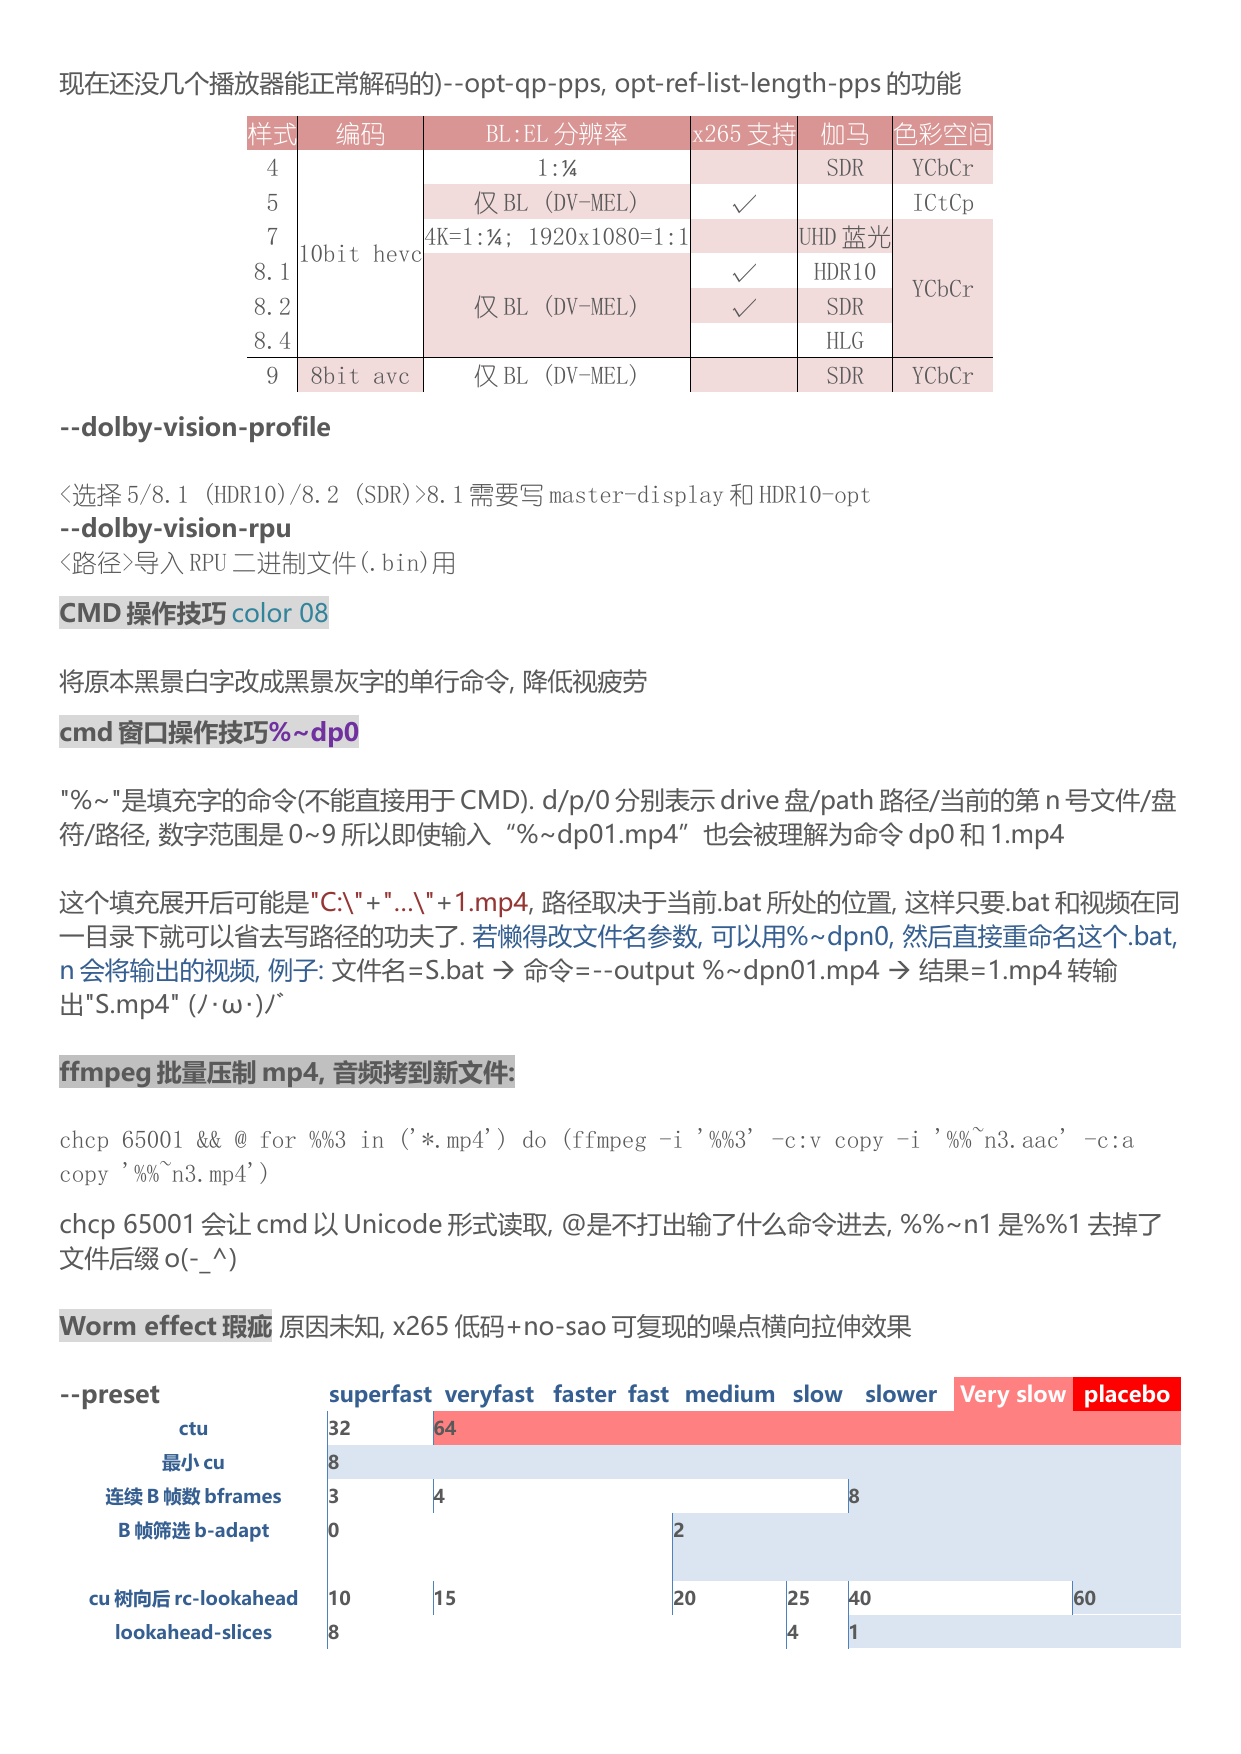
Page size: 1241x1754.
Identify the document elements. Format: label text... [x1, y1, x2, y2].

table_cell 最小cu [59, 1445, 327, 1479]
table_cell [798, 184, 892, 219]
text 这个填充展开后可能是"C:\"+"…\"+1.mp4, 路径取决于当前.bat所处的位置, 这样只要.bat和视频在同一目录下就可以省去写路径的功夫了. 若懒得改文件名参数, 可以用%~dpn0, 然后直接重命名这个.bat, n会将输出的视频, 例子: 文件名=S.bat 命令=--output %~dpn01.mp4 结果=1.mp4转输出"S.mp4" (ﾉ･ω･)ﾉﾞ [59, 884, 1181, 1020]
subtitle ffmpeg批量压制mp4, 音频拷到新文件: [59, 1054, 1181, 1088]
text chcp 65001 && @ for %%3 in ('*.mp4') do (ffmpeg -i '%%3' -c:v copy -i '%%~n3.aac' -c:a copy '%%~n3.mp4') [59, 1122, 1181, 1190]
table_cell [691, 150, 797, 184]
table_cell 60 [1073, 1581, 1181, 1614]
table_cell 7 [247, 219, 297, 253]
table_cell YCbCr [893, 358, 993, 392]
table_cell 15 [434, 1581, 672, 1614]
table_cell 连续B帧数bframes [59, 1479, 327, 1513]
table_cell 8 [328, 1445, 1181, 1479]
table_header 色彩空间 [893, 116, 993, 150]
table_header fast [624, 1377, 673, 1411]
table_cell 2 [673, 1513, 1181, 1581]
table_cell HLG [798, 323, 892, 357]
table_cell 4 [247, 150, 297, 184]
table_cell SDR [798, 150, 892, 184]
table_cell 64 [434, 1411, 1181, 1445]
table_cell lookahead-slices [59, 1615, 327, 1648]
table_header superfast [328, 1377, 433, 1411]
table_header slow [787, 1377, 848, 1411]
table_cell √ [691, 253, 797, 288]
table_cell 25 [787, 1581, 848, 1614]
table_cell 3 [328, 1479, 433, 1513]
table_cell 仅BL (DV-MEL) [424, 253, 690, 357]
table_header 样式 [247, 116, 297, 150]
table_cell 8 [849, 1479, 1181, 1513]
table_cell √ [691, 184, 797, 219]
text Worm effect瑕疵 原因未知, x265低码+no-sao可复现的噪点横向拉伸效果 [59, 1309, 1181, 1343]
text <选择5/8.1 (HDR10)/8.2 (SDR)>8.1需要写master-display和HDR10-opt [59, 477, 1181, 511]
table_cell YCbCr [893, 219, 993, 357]
table_cell cu树向后rc-lookahead [59, 1581, 327, 1614]
table_cell YCbCr [893, 150, 993, 184]
table_cell 1:¼ [424, 150, 690, 184]
table_cell 8.1 [247, 253, 297, 288]
text <路径>导入RPU二进制文件(.bin)用 [59, 545, 1181, 579]
table_header BL:EL分辨率 [424, 116, 690, 150]
table_cell 5 [247, 184, 297, 219]
table_header veryfast [433, 1377, 545, 1411]
text CMD操作技巧color 08 [59, 596, 1181, 630]
table_header --preset [59, 1377, 328, 1411]
text 将原本黑景白字改成黑景灰字的单行命令, 降低视疲劳 [59, 664, 1181, 698]
table_header 伽马 [798, 116, 892, 150]
table_cell ctu [59, 1411, 327, 1445]
table_cell 8.2 [247, 288, 297, 323]
table_header slower [848, 1377, 953, 1411]
table_cell 20 [673, 1581, 786, 1614]
table_cell 10 [328, 1581, 433, 1614]
table_cell 32 [328, 1411, 433, 1445]
table_header medium [673, 1377, 787, 1411]
text "%~"是填充字的命令(不能直接用于CMD). d/p/0分别表示drive盘/path路径/当前的第n号文件/盘符/路径, 数字范围是0~9所以即使输入“%~dp01.mp4”也会被理解为命令dp0和1.mp4 [59, 783, 1181, 851]
table_cell 仅BL (DV-MEL) [424, 184, 690, 219]
table_cell SDR [798, 288, 892, 323]
table_cell √ [691, 288, 797, 323]
table_cell 9 [247, 358, 297, 392]
table_cell [691, 219, 797, 253]
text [59, 65, 1181, 99]
table_cell B帧筛选b-adapt [59, 1513, 327, 1581]
table_cell 8.4 [247, 323, 297, 357]
table_cell [691, 323, 797, 357]
table_cell 40 [849, 1581, 1072, 1614]
table_cell 4 [787, 1615, 848, 1648]
table_cell 10bit hevc [298, 150, 423, 357]
table_header x265支持 [691, 116, 797, 150]
table_header placebo [1073, 1377, 1181, 1411]
table_cell 4K=1:¼; 1920x1080=1:1 [424, 219, 690, 253]
text --dolby-vision-rpu [59, 511, 1181, 545]
table_cell ICtCp [893, 184, 993, 219]
table_cell [691, 358, 797, 392]
table_cell SDR [798, 358, 892, 392]
text chcp 65001会让cmd以Unicode形式读取, @是不打出输了什么命令进去, %%~n1是%%1去掉了文件后缀o(-_^) [59, 1207, 1181, 1275]
subtitle cmd窗口操作技巧%~dp0 [59, 715, 1181, 749]
table_header faster [545, 1377, 623, 1411]
table_cell HDR10 [798, 253, 892, 288]
table_cell 0 [328, 1513, 672, 1581]
table_cell 8bit avc [298, 358, 423, 392]
text --dolby-vision-profile [59, 409, 1181, 443]
table_header Very slow [954, 1377, 1073, 1411]
table_header 编码 [298, 116, 423, 150]
table_cell 1 [849, 1615, 1181, 1648]
table_cell 4 [434, 1479, 848, 1513]
table_cell UHD蓝光 [798, 219, 892, 253]
table_cell 仅BL (DV-MEL) [424, 358, 690, 392]
table_cell 8 [328, 1615, 786, 1648]
